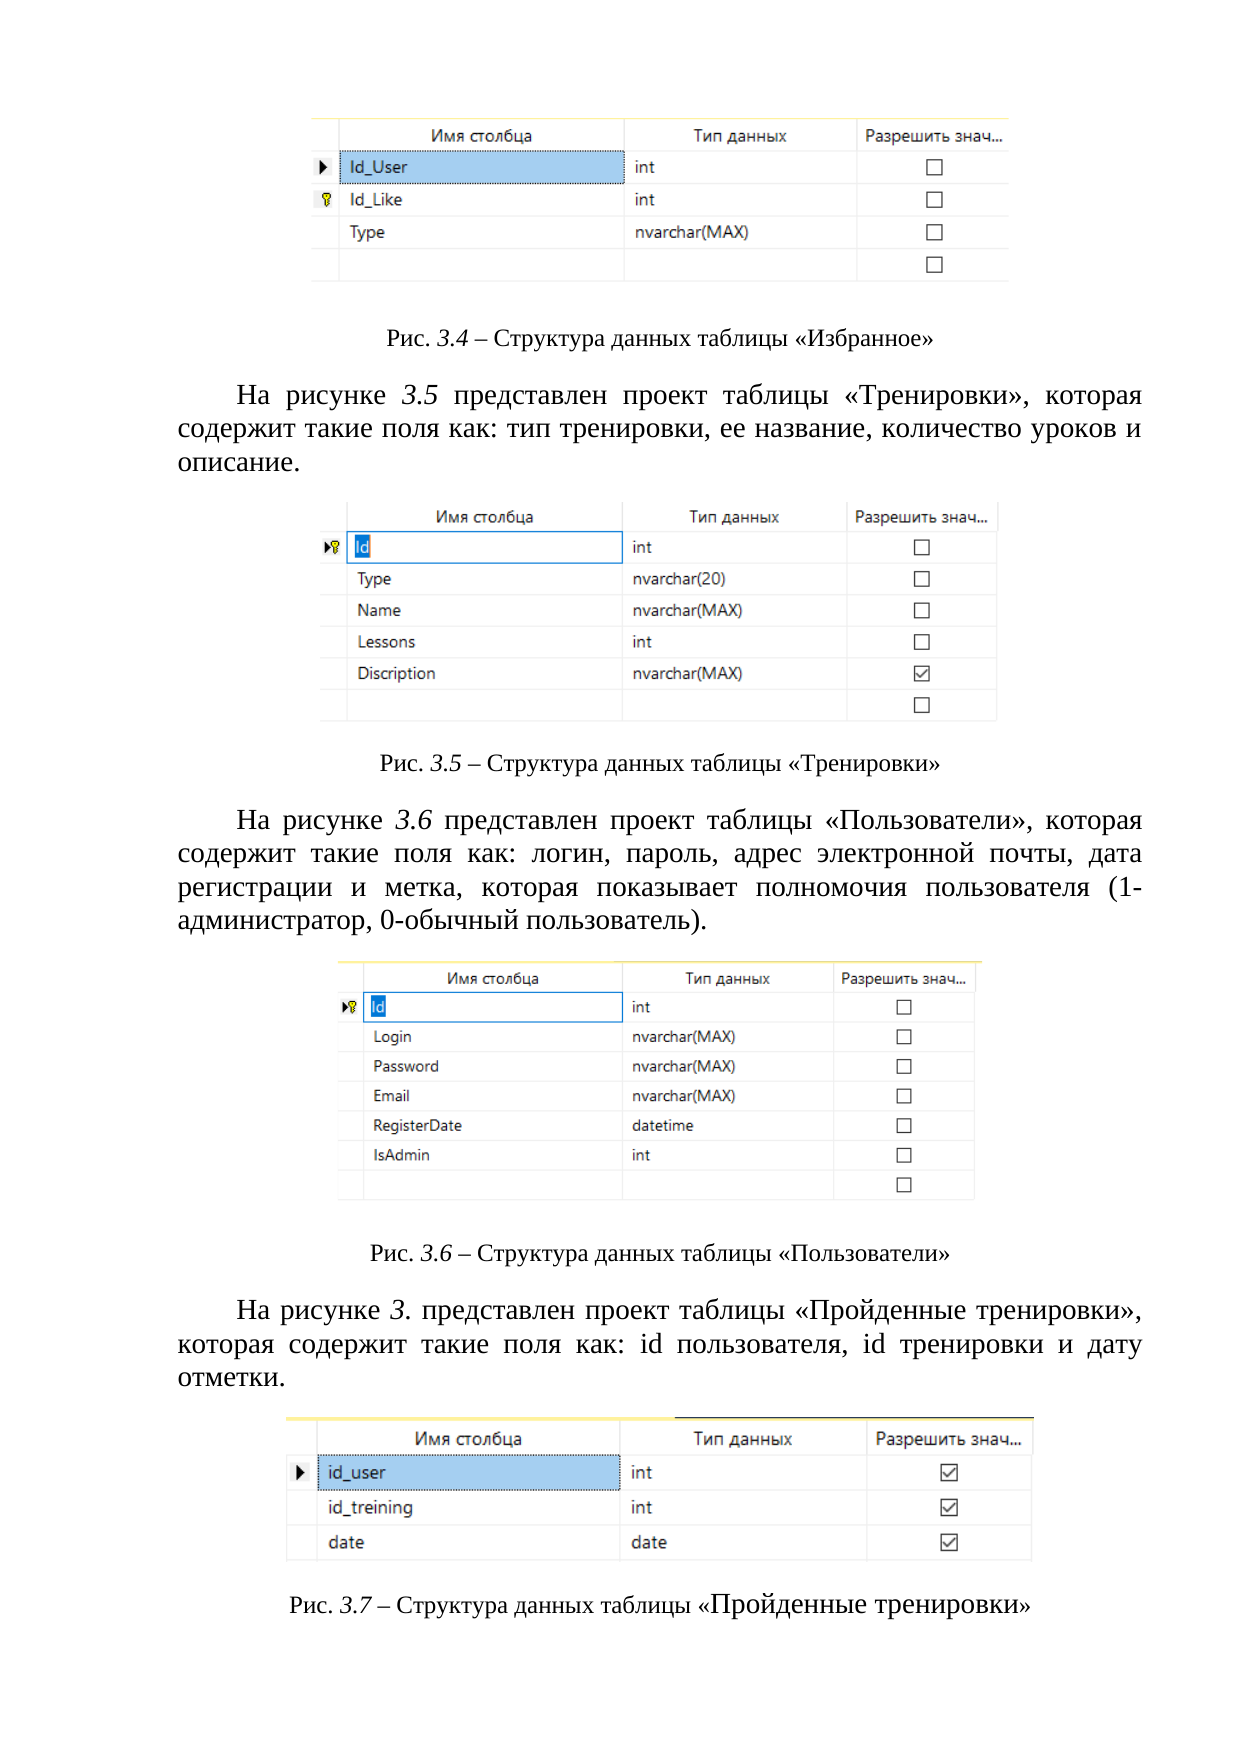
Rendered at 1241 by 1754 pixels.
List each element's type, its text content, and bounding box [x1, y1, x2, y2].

text На рисунке 3.5 представлен проект таблицы «Тренировки», которая содержит такие поля как: тип тренировки, ее название, количество уроков и описание. [177, 377, 1143, 477]
text Рис. 3.7 – Структура данных таблицы «Пройденные тренировки» [177, 1586, 1143, 1620]
picture [286, 1417, 1034, 1562]
picture [311, 118, 1009, 298]
picture [320, 502, 1000, 724]
text На рисунке 3. представлен проект таблицы «Пройденные тренировки», которая содержит такие поля как: id пользователя, id тренировки и дату отметки. [177, 1292, 1143, 1393]
text На рисунке 3.6 представлен проект таблицы «Пользователи», которая содержит такие поля как: логин, пароль, адрес электронной почты, дата регистрации и метка, которая показывает полномочия пользователя (1-администратор, 0-обычный пользователь). [177, 802, 1143, 936]
text Рис. 3.6 – Структура данных таблицы «Пользователи» [177, 1238, 1143, 1267]
picture [337, 961, 983, 1214]
text Рис. 3.4 – Структура данных таблицы «Избранное» [177, 323, 1143, 352]
text Рис. 3.5 – Структура данных таблицы «Тренировки» [177, 748, 1143, 777]
